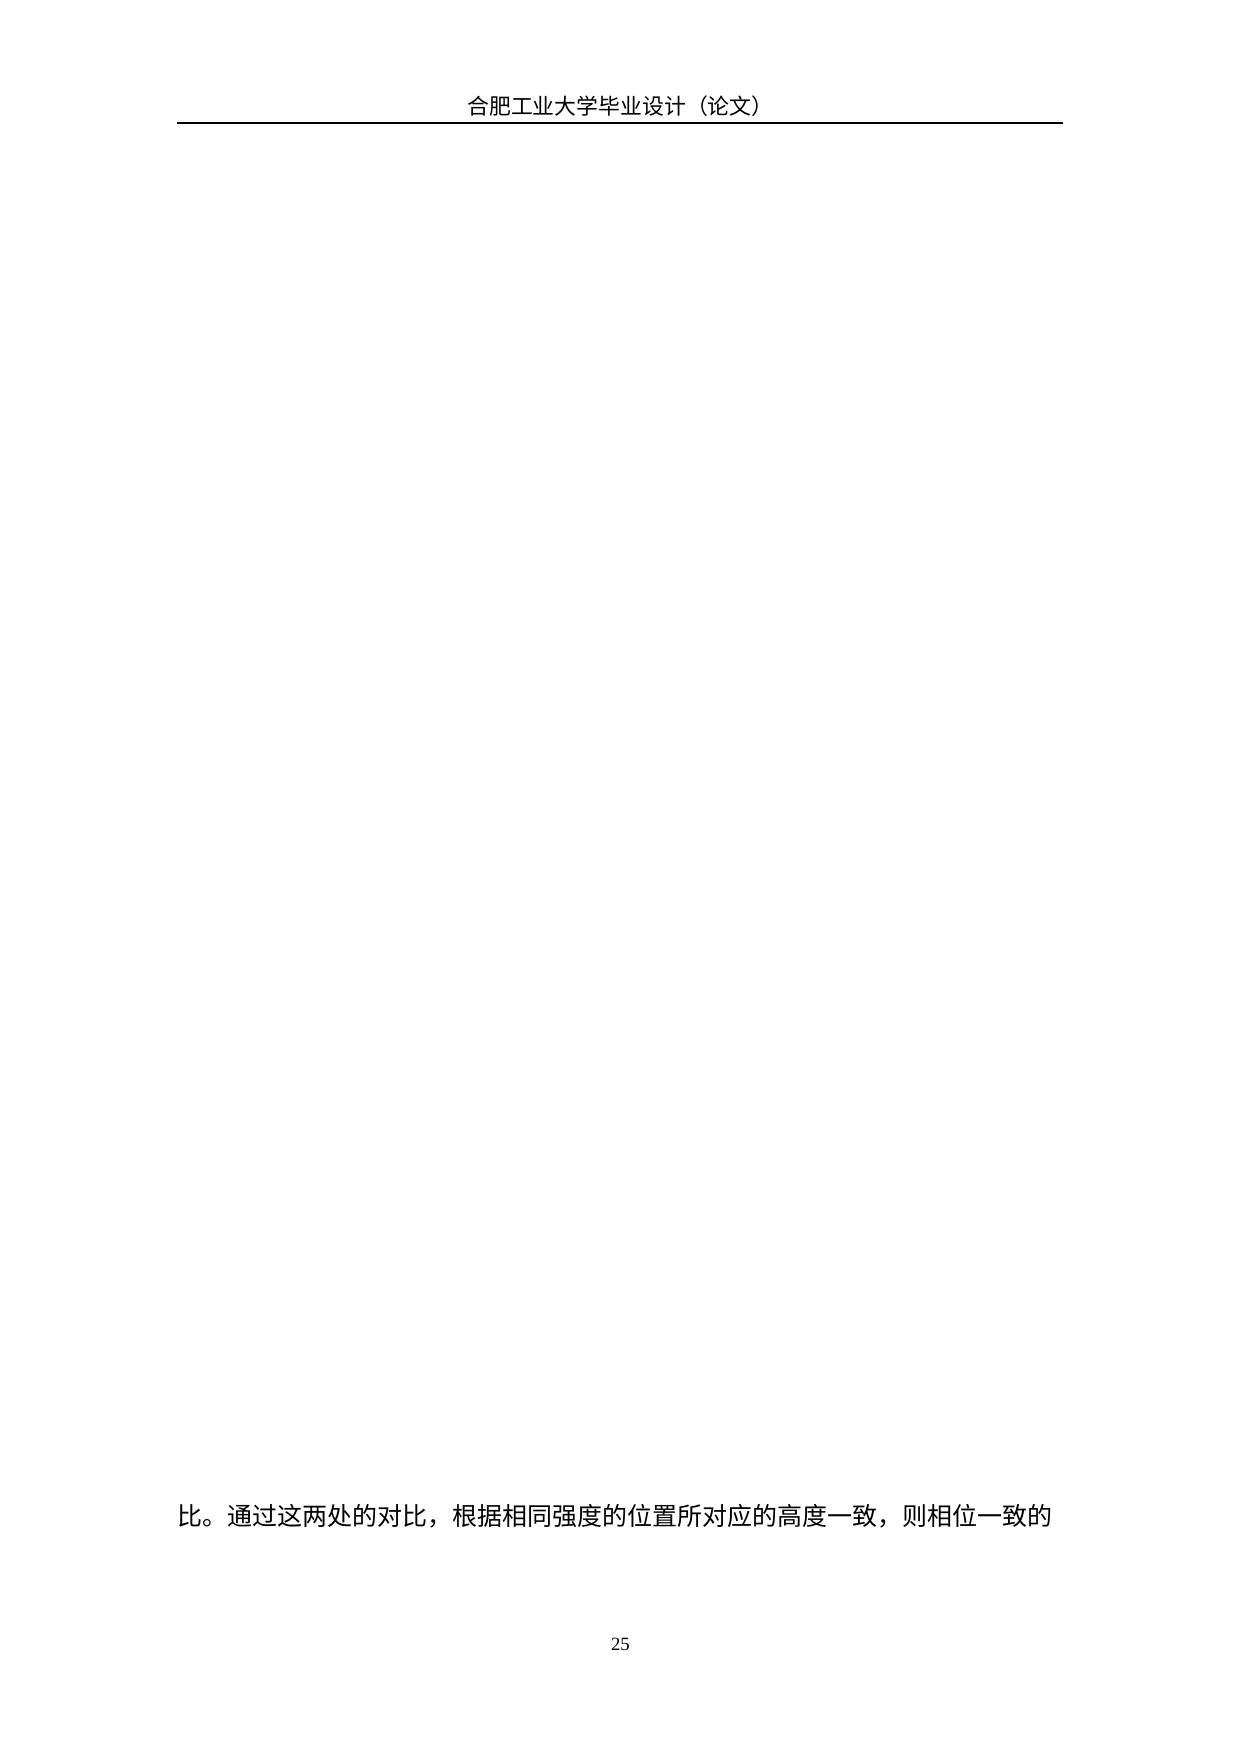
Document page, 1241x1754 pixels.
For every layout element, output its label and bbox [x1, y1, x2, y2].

text [177, 150, 1063, 1547]
